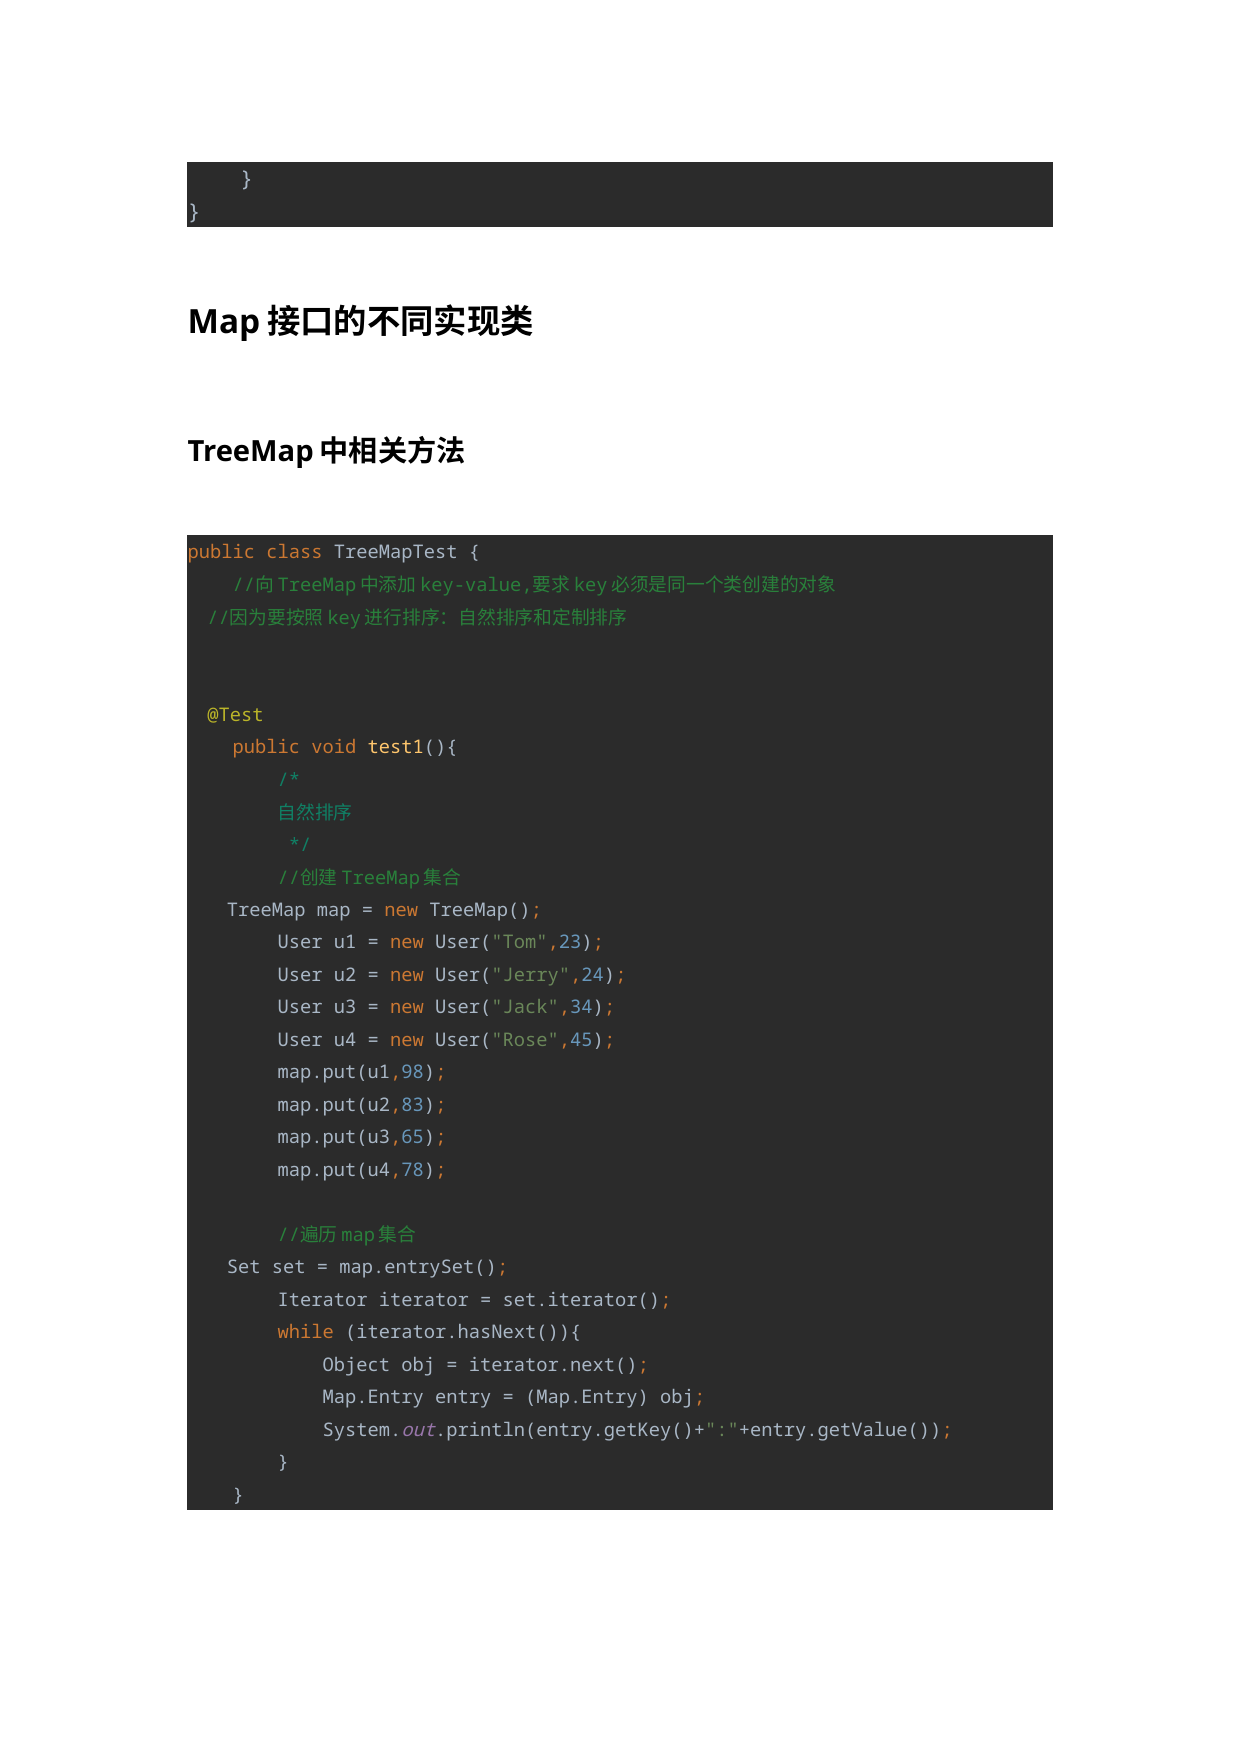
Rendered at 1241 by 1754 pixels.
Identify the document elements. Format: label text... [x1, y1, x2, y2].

subtitle Map接口的不同实现类 [187, 287, 1053, 352]
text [187, 535, 1053, 1510]
subtitle TreeMap中相关方法 [187, 416, 1053, 481]
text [187, 162, 1053, 227]
